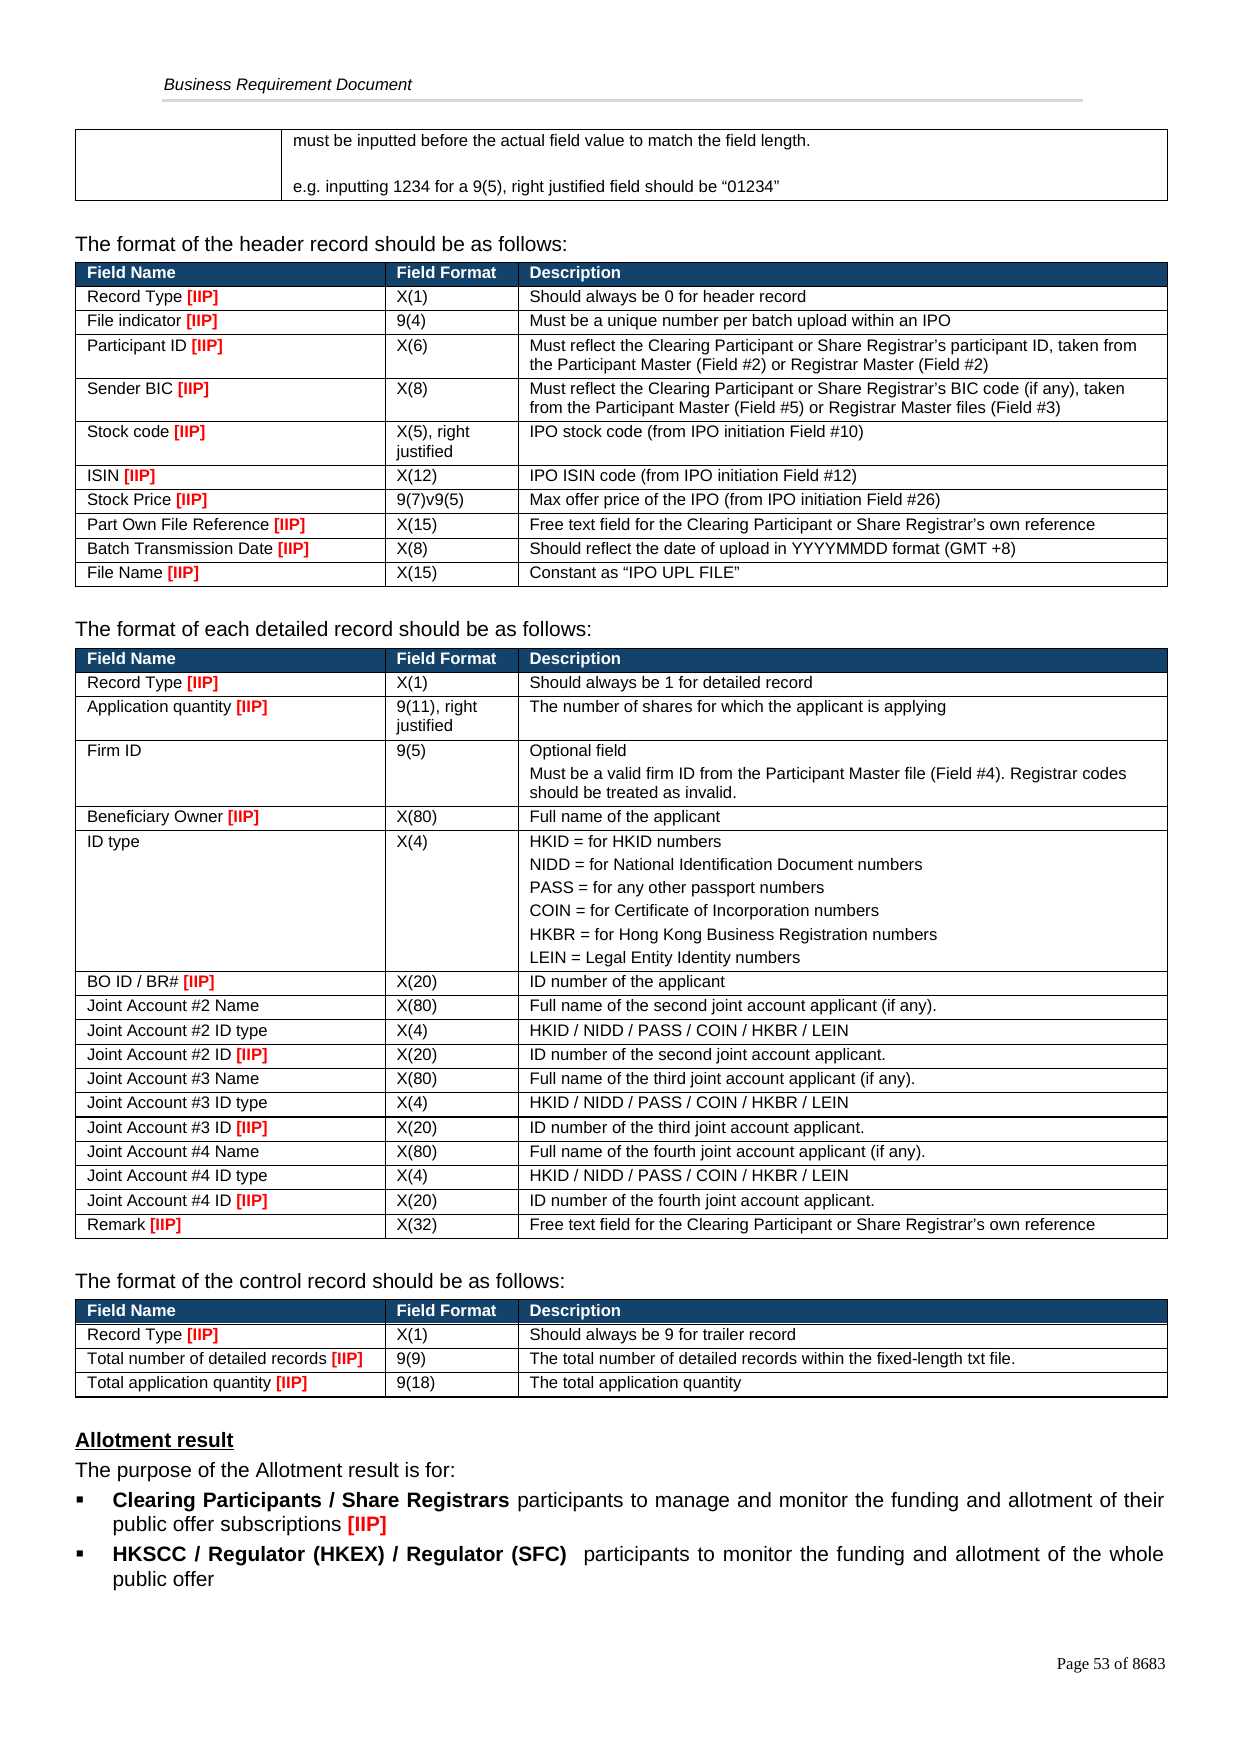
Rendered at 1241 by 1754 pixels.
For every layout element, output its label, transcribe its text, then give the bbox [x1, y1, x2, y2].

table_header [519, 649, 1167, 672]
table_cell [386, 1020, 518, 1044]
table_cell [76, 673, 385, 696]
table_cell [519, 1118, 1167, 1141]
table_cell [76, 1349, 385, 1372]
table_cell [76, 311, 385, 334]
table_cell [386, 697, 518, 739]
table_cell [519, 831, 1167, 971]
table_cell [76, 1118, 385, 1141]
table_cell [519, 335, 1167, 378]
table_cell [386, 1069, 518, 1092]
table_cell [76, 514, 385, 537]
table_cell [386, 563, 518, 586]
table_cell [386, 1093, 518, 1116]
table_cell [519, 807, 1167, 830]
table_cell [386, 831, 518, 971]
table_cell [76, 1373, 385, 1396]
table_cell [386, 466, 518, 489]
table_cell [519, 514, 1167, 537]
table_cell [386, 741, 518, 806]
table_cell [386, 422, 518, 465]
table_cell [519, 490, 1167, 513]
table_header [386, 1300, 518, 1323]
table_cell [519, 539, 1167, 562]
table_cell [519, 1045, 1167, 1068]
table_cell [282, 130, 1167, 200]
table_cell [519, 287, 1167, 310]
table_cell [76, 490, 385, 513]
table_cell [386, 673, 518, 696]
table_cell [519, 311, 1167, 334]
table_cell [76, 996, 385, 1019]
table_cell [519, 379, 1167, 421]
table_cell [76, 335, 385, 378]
text The format of the header record should be as follows: [75, 231, 1165, 255]
text The format of the control record should be as follows: [75, 1269, 1165, 1293]
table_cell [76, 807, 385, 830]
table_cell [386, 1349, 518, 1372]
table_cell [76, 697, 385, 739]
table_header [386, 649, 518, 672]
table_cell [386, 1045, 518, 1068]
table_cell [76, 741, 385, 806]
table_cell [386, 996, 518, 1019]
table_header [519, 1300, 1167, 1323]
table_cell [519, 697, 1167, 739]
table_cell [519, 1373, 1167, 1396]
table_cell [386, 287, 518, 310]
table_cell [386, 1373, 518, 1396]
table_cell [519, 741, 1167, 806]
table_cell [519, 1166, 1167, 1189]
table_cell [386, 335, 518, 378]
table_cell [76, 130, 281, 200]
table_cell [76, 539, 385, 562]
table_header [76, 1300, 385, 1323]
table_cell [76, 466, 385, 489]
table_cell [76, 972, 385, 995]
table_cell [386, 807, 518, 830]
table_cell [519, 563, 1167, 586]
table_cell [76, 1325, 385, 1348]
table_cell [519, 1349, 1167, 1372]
text The format of each detailed record should be as follows: [75, 617, 1165, 641]
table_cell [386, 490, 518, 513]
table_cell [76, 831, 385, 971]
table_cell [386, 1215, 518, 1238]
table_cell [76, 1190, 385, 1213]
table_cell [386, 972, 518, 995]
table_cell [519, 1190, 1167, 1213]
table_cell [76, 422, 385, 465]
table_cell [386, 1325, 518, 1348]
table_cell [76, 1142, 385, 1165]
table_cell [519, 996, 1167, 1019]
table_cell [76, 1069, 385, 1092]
text Allotment result [75, 1428, 1165, 1452]
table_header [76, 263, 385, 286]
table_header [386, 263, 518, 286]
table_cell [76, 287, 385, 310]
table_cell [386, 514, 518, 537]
list Clearing Participants / Share Registrars participants to manage and monitor the funding and allotment of their public offer subscriptions [IIP] [75, 1488, 1165, 1536]
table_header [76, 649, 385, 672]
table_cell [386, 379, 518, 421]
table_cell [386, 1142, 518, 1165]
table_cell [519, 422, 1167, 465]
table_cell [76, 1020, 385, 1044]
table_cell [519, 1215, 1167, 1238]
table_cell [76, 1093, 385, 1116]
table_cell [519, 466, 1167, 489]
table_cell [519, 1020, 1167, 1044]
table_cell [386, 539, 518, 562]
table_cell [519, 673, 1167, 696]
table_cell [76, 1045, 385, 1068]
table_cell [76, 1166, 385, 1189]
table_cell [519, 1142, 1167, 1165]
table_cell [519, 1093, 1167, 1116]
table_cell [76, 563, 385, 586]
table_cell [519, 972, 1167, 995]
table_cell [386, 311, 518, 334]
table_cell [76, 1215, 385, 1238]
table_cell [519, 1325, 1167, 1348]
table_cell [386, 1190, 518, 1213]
text The purpose of the Allotment result is for: [75, 1458, 1165, 1482]
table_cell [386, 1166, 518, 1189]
list HKSCC / Regulator (HKEX) / Regulator (SFC) participants to monitor the funding and allotment of the whole public offer [75, 1542, 1165, 1590]
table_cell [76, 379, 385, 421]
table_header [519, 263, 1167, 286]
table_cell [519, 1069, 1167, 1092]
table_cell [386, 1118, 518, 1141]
